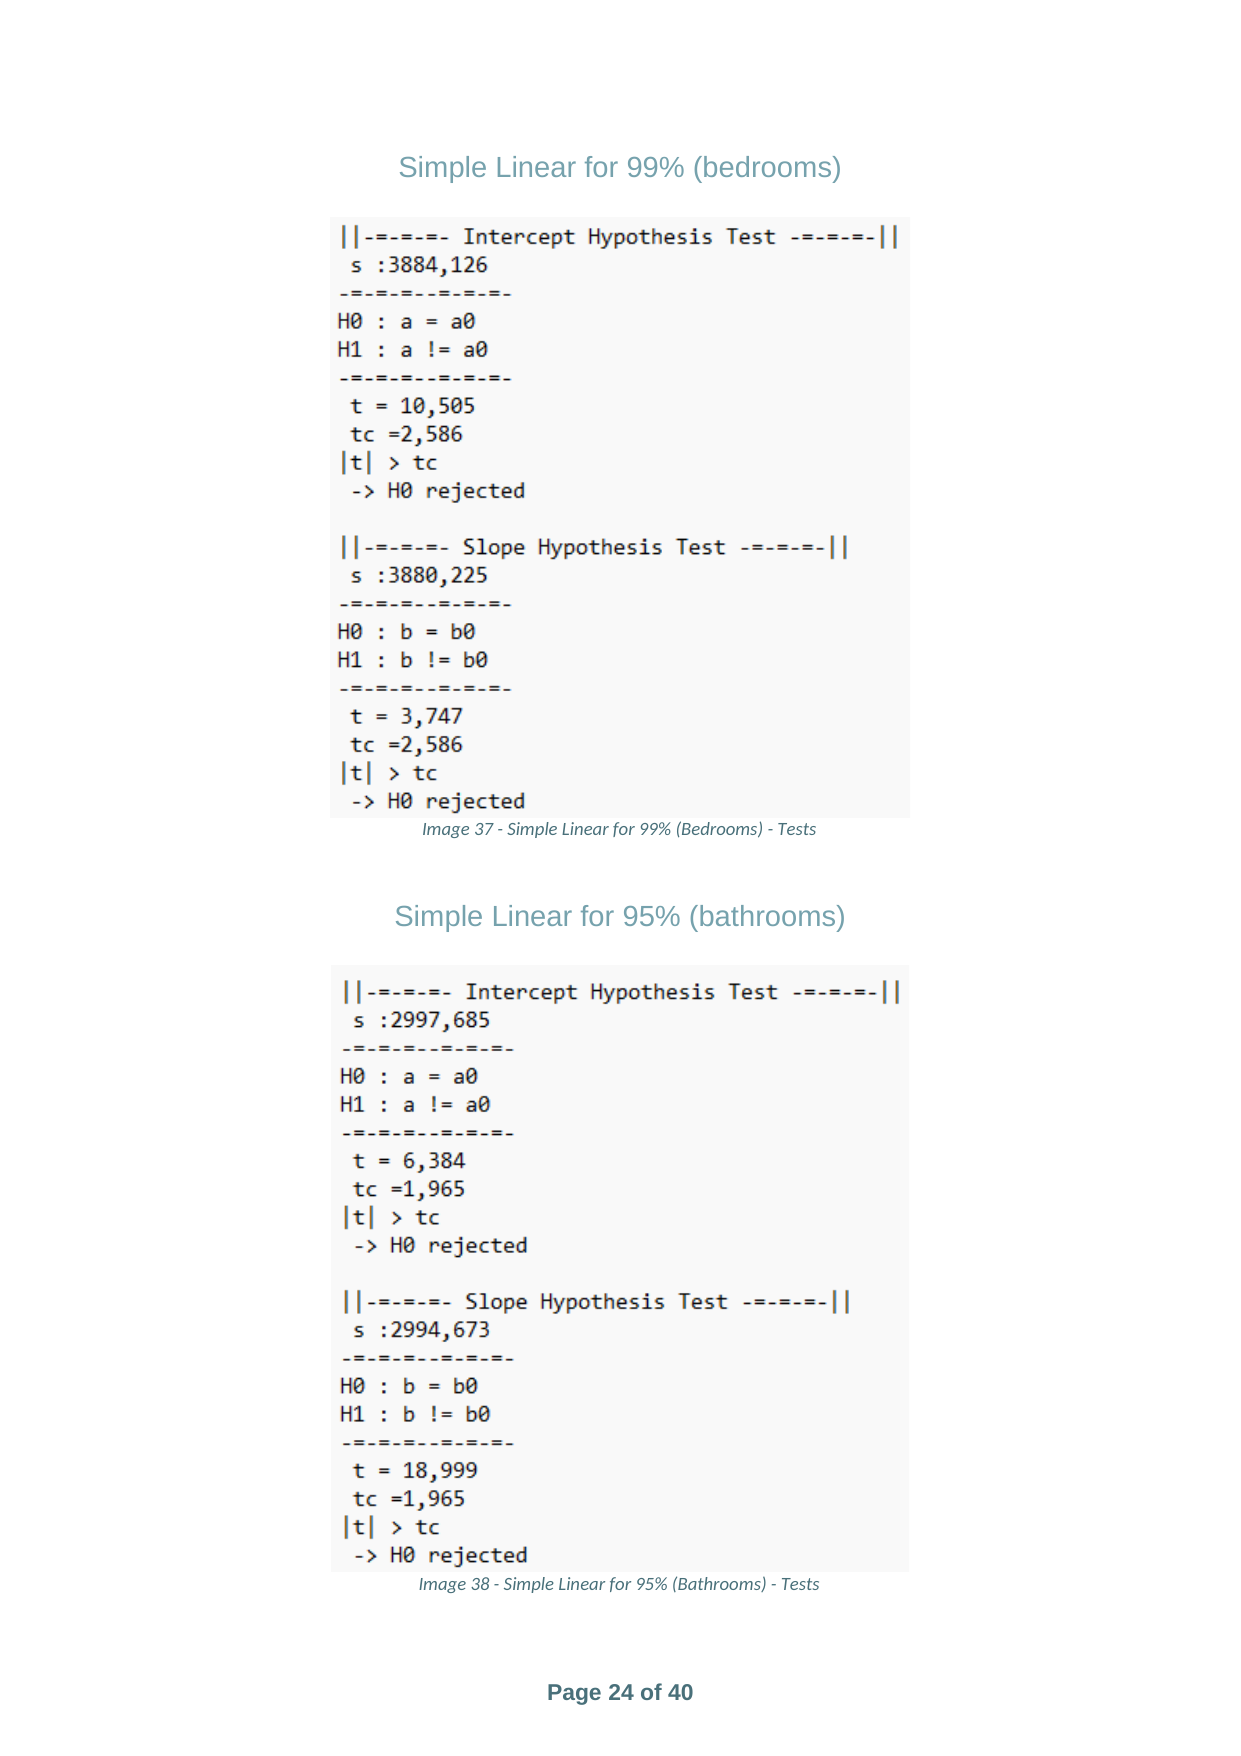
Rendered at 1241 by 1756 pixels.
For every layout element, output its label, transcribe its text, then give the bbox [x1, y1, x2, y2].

picture [331, 965, 910, 1572]
subtitle Simple Linear for 95% (bathrooms) [112, 899, 1128, 932]
subtitle Simple Linear for 99% (bedrooms) [112, 150, 1128, 183]
text Image 37 - Simple Linear for 99% (Bedrooms) - Tests [112, 817, 1128, 840]
text Image 38 - Simple Linear for 95% (Bathrooms) - Tests [112, 1572, 1128, 1595]
picture [330, 217, 911, 818]
